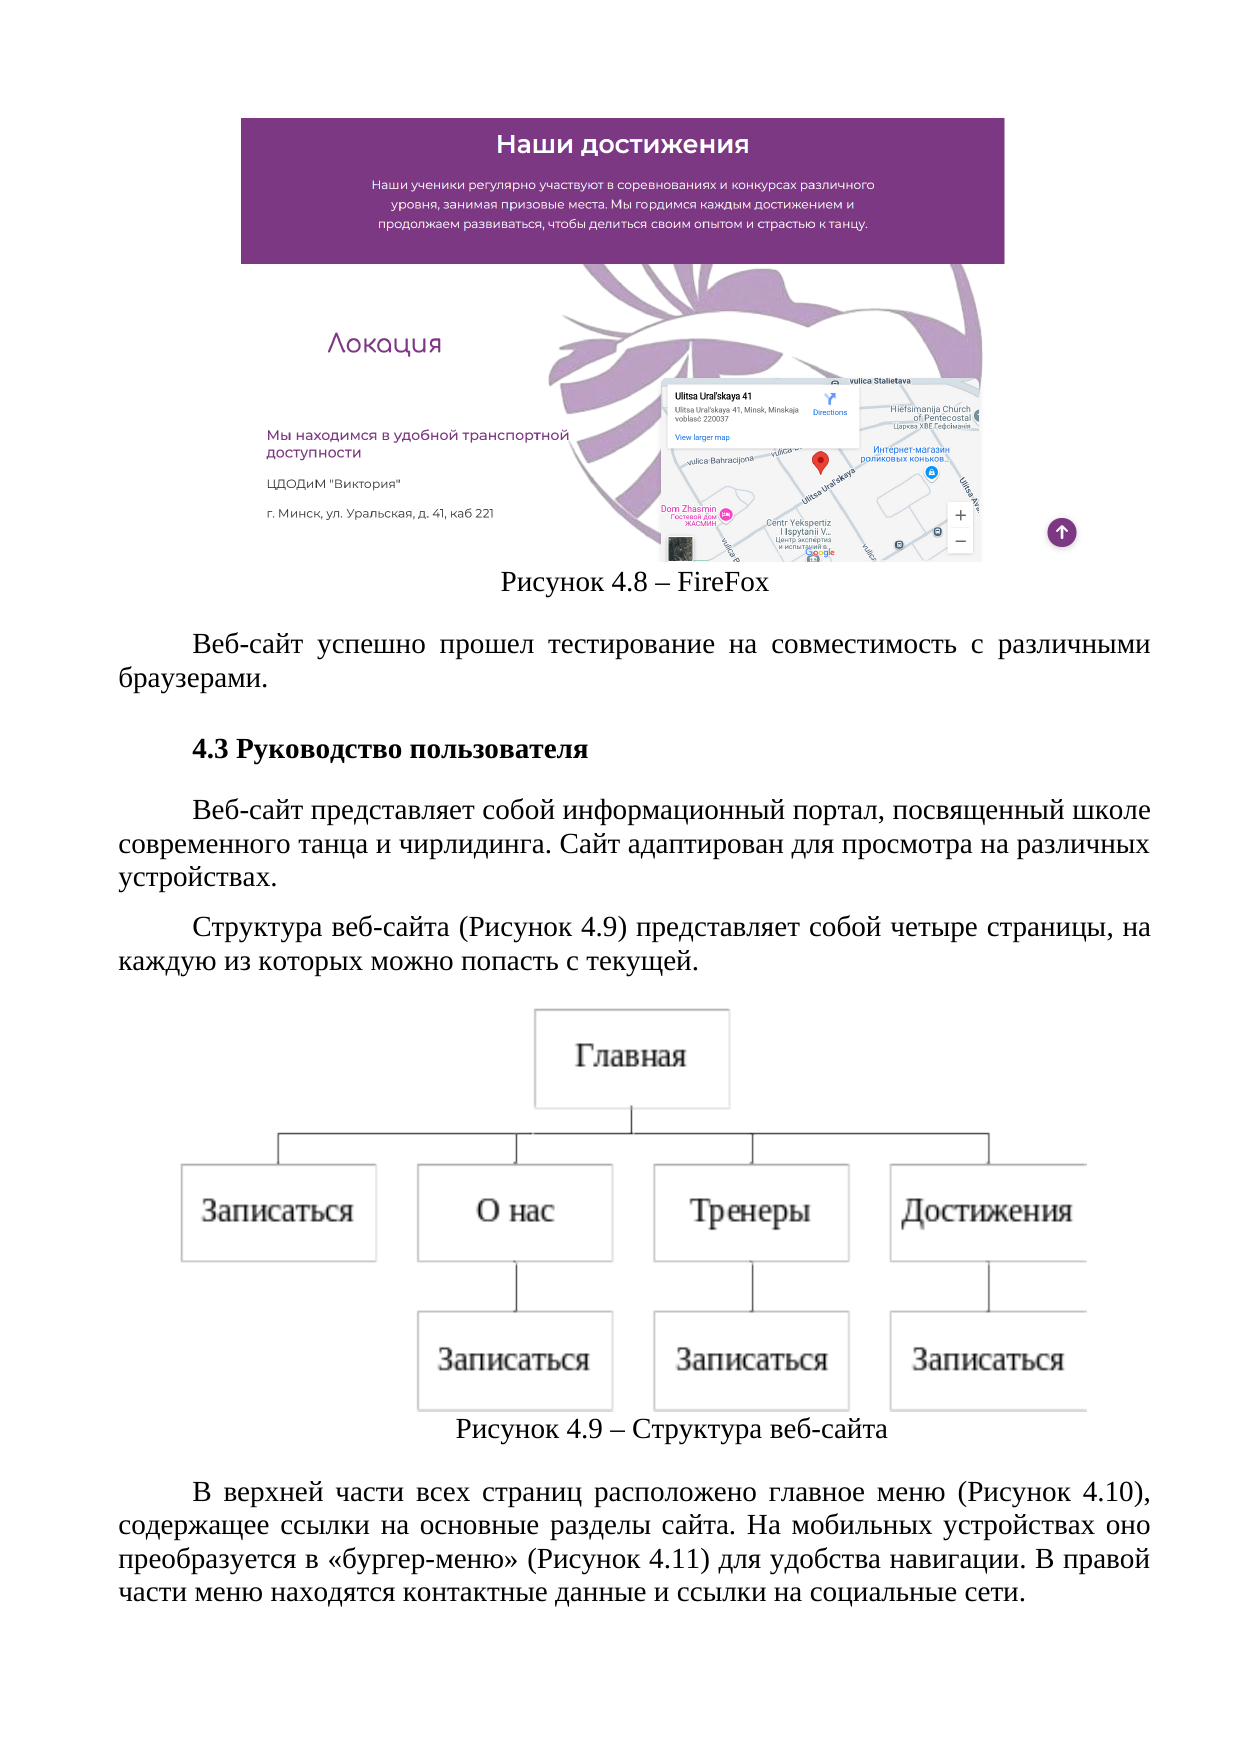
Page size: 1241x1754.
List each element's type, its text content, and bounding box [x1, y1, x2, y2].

text Веб-сайт успешно прошел тестирование на совместимость с различными браузерами. [118, 626, 1152, 693]
text Структура веб-сайта (Рисунок 4.9) представляет собой четыре страницы, на каждую из которых можно попасть с текущей. [118, 909, 1152, 977]
subtitle 4.3 Руководство пользователя [118, 731, 1152, 764]
text Рисунок 4.9 – Структура веб-сайта [118, 1411, 1152, 1445]
picture [151, 118, 1089, 562]
text Веб-сайт представляет собой информационный портал, посвященный школе современного танца и чирлидинга. Сайт адаптирован для просмотра на различных устройствах. [118, 792, 1152, 893]
text В верхней части всех страниц расположено главное меню (Рисунок 4.10), содержащее ссылки на основные разделы сайта. На мобильных устройствах оно преобразуется в «бургер-меню» (Рисунок 4.11) для удобства навигации. В правой части меню находятся контактные данные и ссылки на социальные сети. [118, 1474, 1152, 1608]
text Рисунок 4.8 – FireFox [118, 564, 1152, 597]
